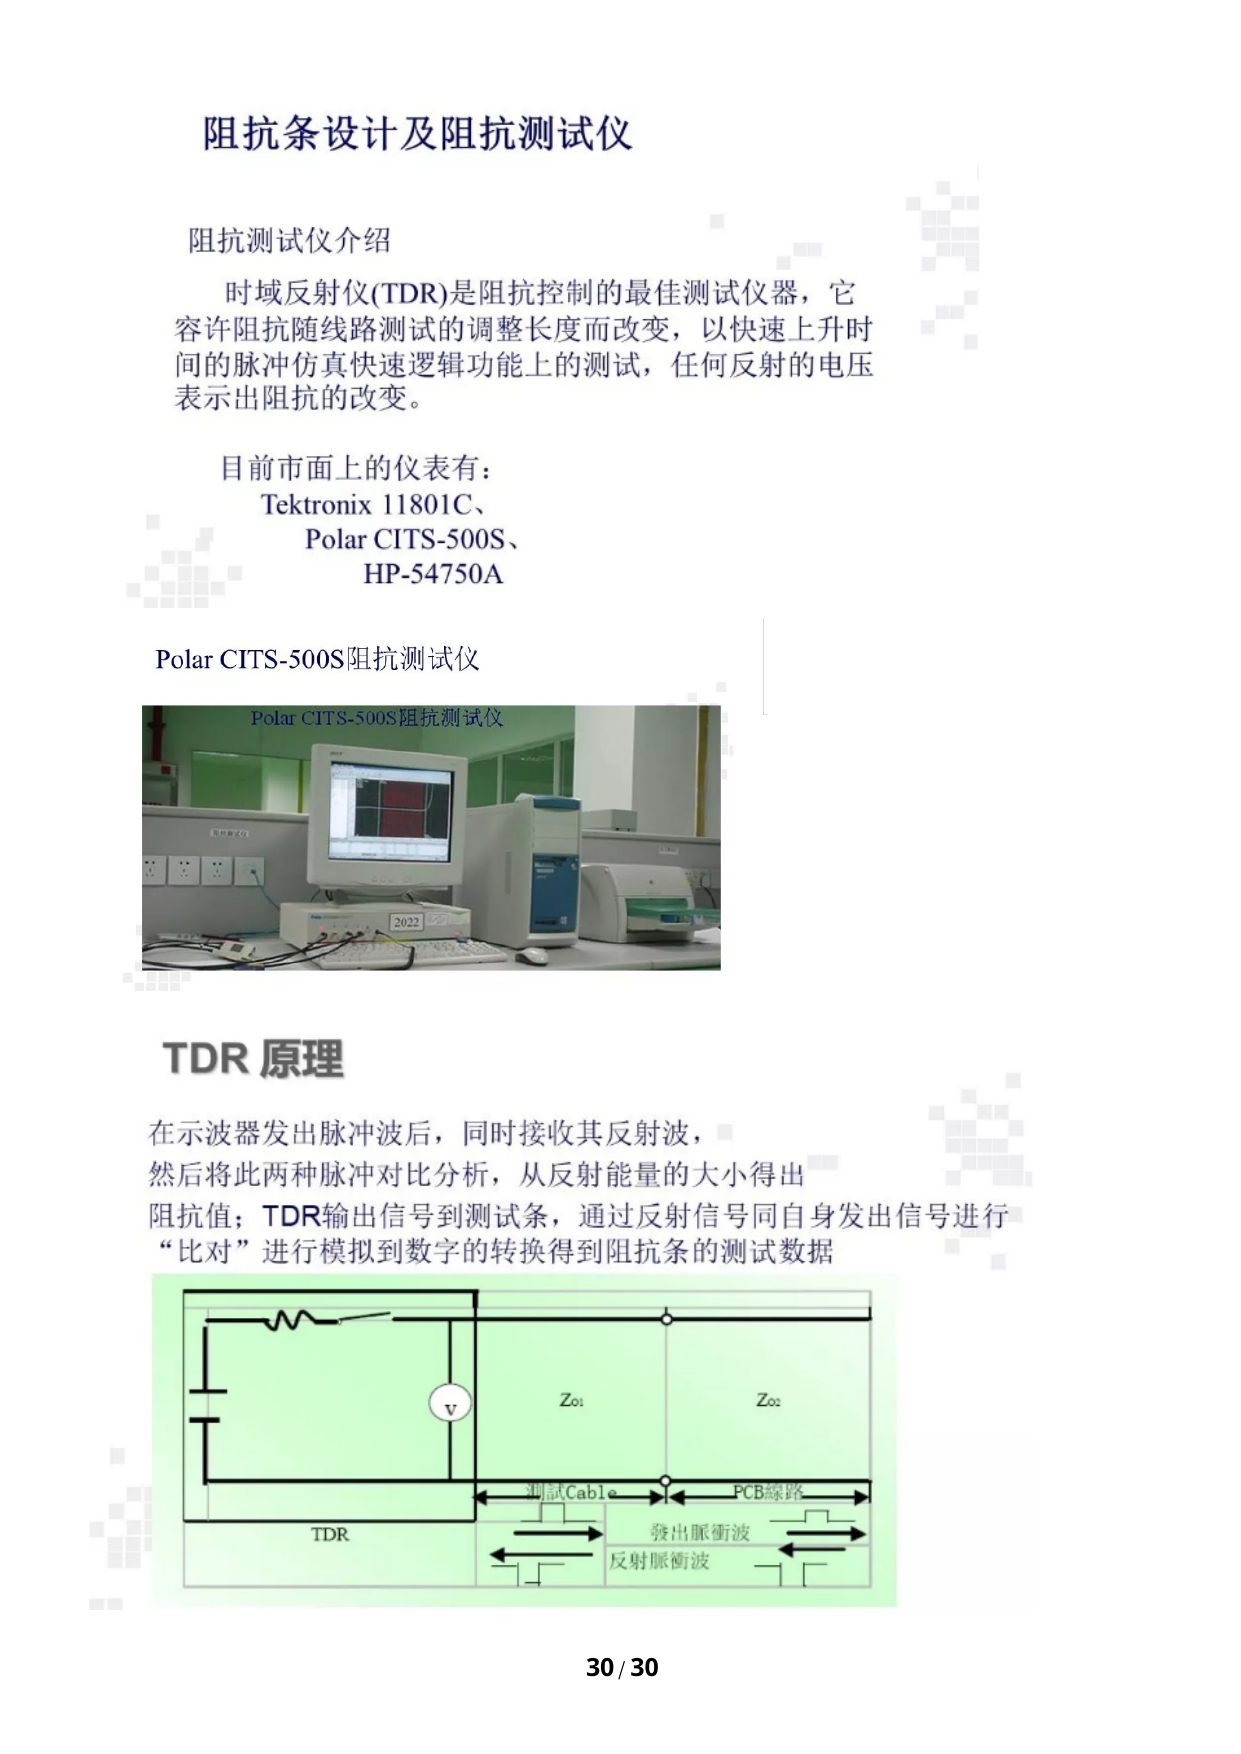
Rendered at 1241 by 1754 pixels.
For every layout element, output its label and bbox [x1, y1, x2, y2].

picture [88, 1006, 1053, 1610]
picture [88, 90, 980, 608]
picture [88, 618, 767, 991]
